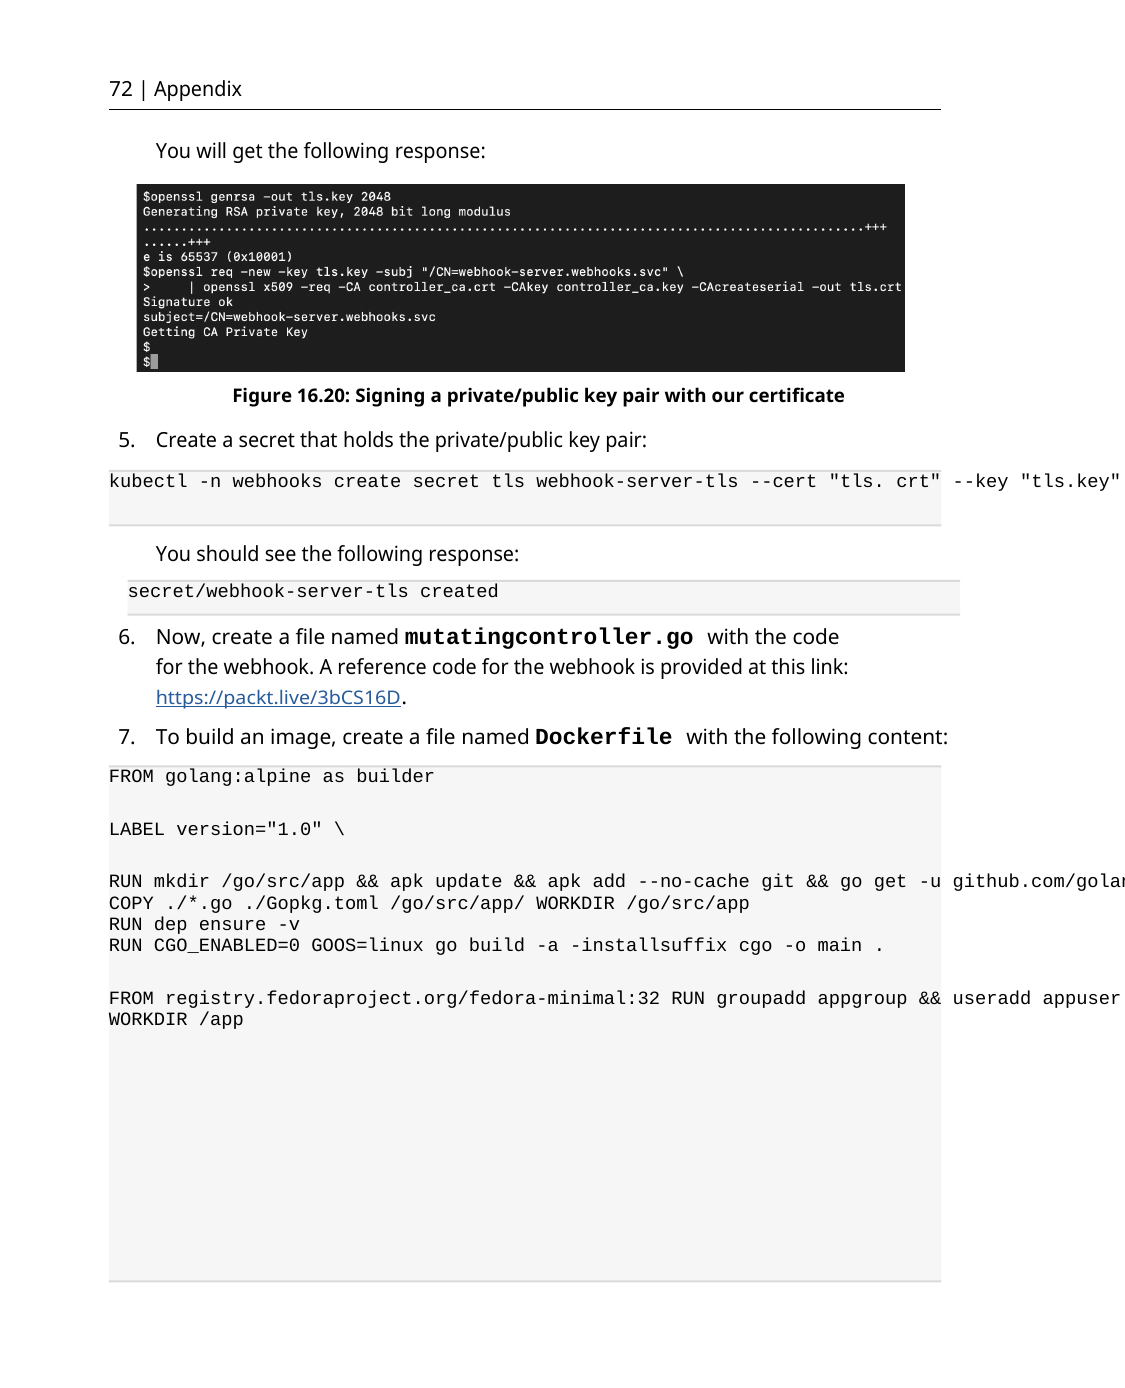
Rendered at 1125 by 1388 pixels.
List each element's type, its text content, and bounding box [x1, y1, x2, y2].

text You should see the following response: [156, 466, 1029, 567]
text You will get the following response: [156, 136, 1029, 165]
list To build an image, create a file named Dockerfile with the following content: [118, 722, 1029, 751]
list Now, create a file named mutatingcontroller.go with the code [118, 620, 1029, 651]
text for the webhook. A reference code for the webhook is provided at this link: [156, 651, 1029, 680]
list Create a secret that holds the private/public key pair: [118, 425, 1029, 453]
text https://packt.live/3bCS16D. [156, 680, 1029, 711]
picture [136, 184, 905, 372]
